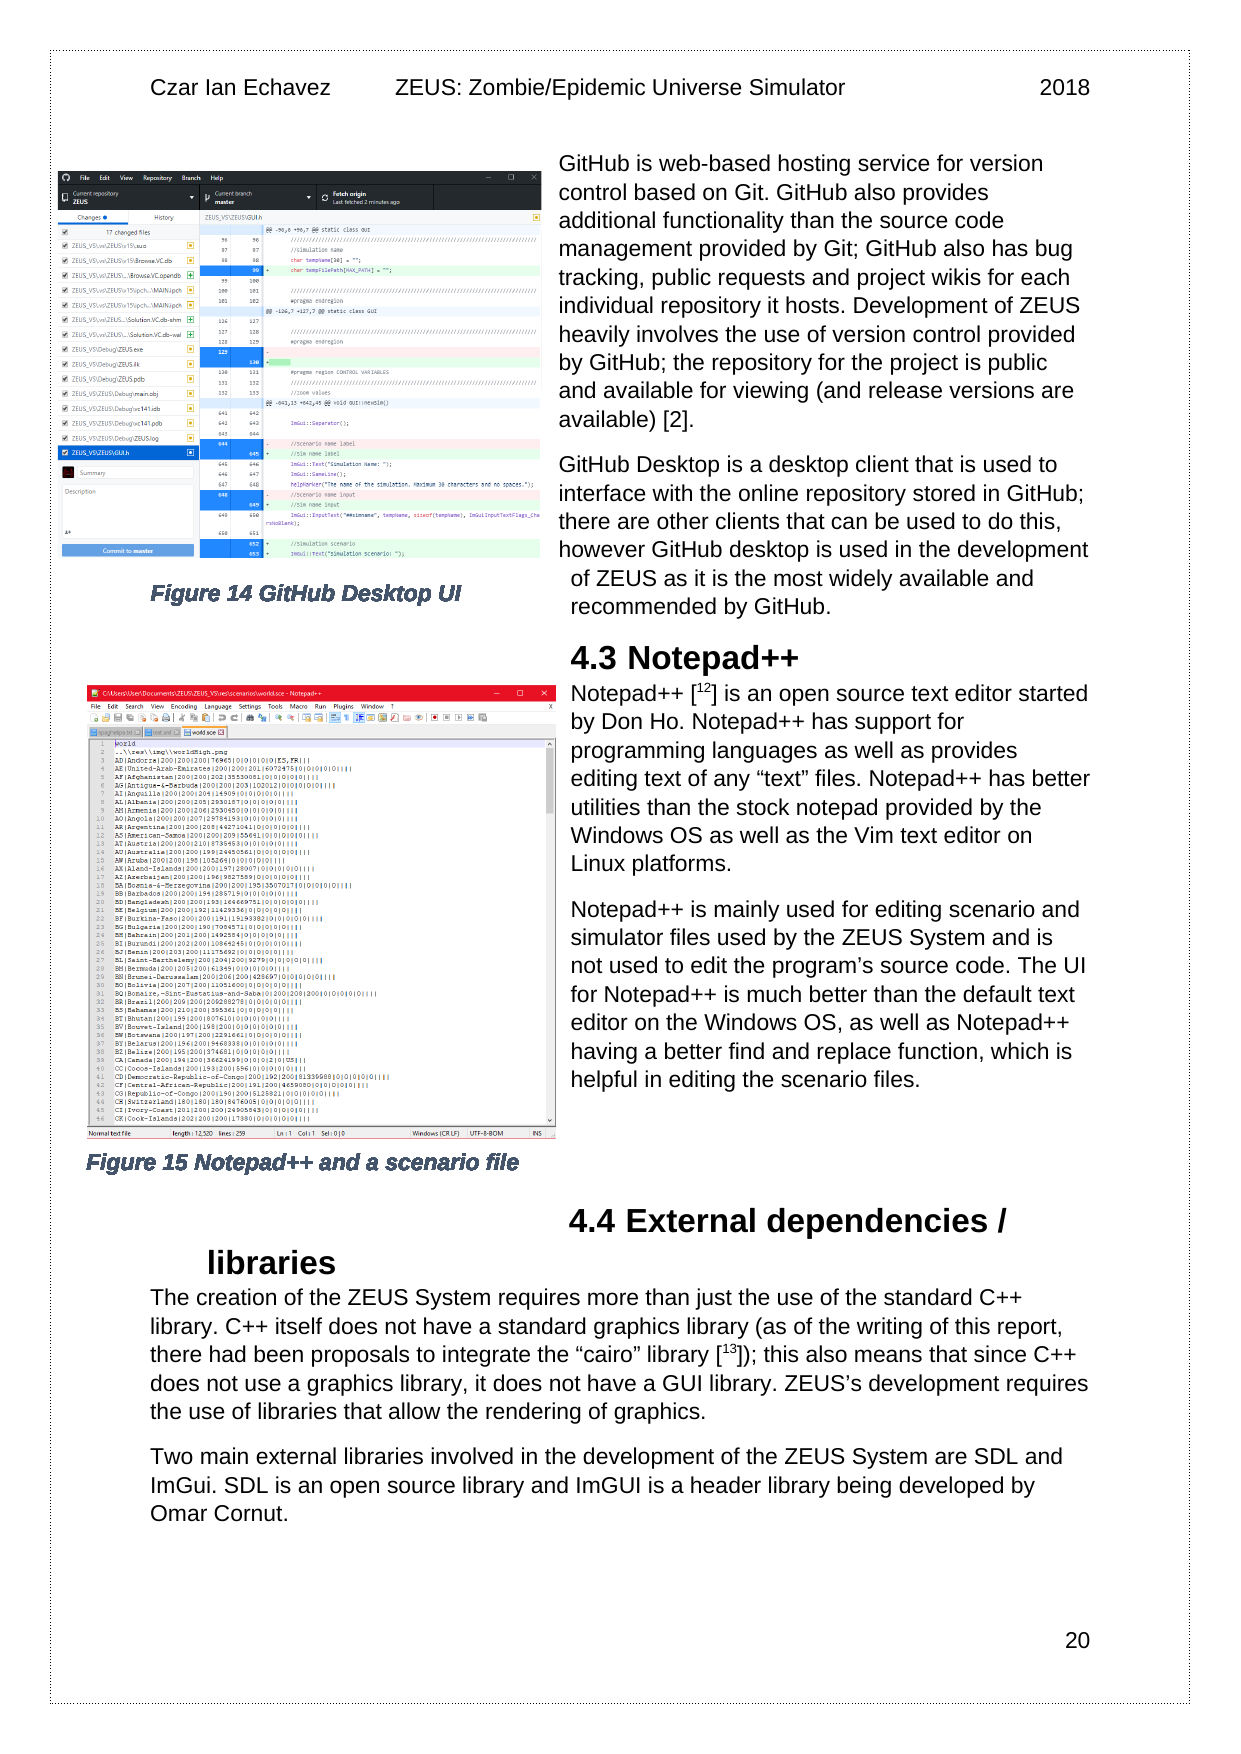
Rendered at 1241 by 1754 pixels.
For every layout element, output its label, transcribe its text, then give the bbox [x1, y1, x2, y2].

subtitle External dependencies / libraries [150, 1201, 1090, 1281]
text Two main external libraries involved in the development of the ZEUS System are SDL and ImGui. SDL is an open source library and ImGUI is a header library being developed by Omar Cornut. [150, 1443, 1090, 1526]
picture [57, 171, 542, 558]
picture [87, 685, 556, 1139]
text GitHub is web-based hosting service for version control based on Git. GitHub also provides additional functionality than the source code management provided by Git; GitHub also has bug tracking, public requests and project wikis for each individual repository it hosts. Development of ZEUS heavily involves the use of version control provided by GitHub; the repository for the project is public and available for viewing (and release versions are available) [2]. [150, 150, 1090, 432]
text Notepad++ is mainly used for editing scenario and simulator files used by the ZEUS System and is not used to edit the program’s source code. The UI for Notepad++ is much better than the default text editor on the Windows OS, as well as Notepad++ having a better find and replace function, which is helpful in editing the scenario files. [556, 896, 1090, 1092]
text The creation of the ZEUS System requires more than just the use of the standard C++ library. C++ itself does not have a standard graphics library (as of the writing of this report, there had been proposals to integrate the “cairo” library []); this also means that since C++ does not use a graphics library, it does not have a GUI library. ZEUS’s development requires the use of libraries that allow the rendering of graphics. [150, 1284, 1090, 1424]
text GitHub Desktop is a desktop client that is used to interface with the online repository stored in GitHub; there are other clients that can be used to do this, however GitHub desktop is used in the development of ZEUS as it is the most widely available and recommended by GitHub. [150, 451, 1090, 619]
subtitle Notepad++ [150, 638, 1090, 677]
text Notepad++ [] is an open source text editor started by Don Ho. Notepad++ has support for programming languages as well as provides editing text of any “text” files. Notepad++ has better utilities than the stock notepad provided by the Windows OS as well as the Vim text editor on Linux platforms. [150, 680, 1090, 877]
